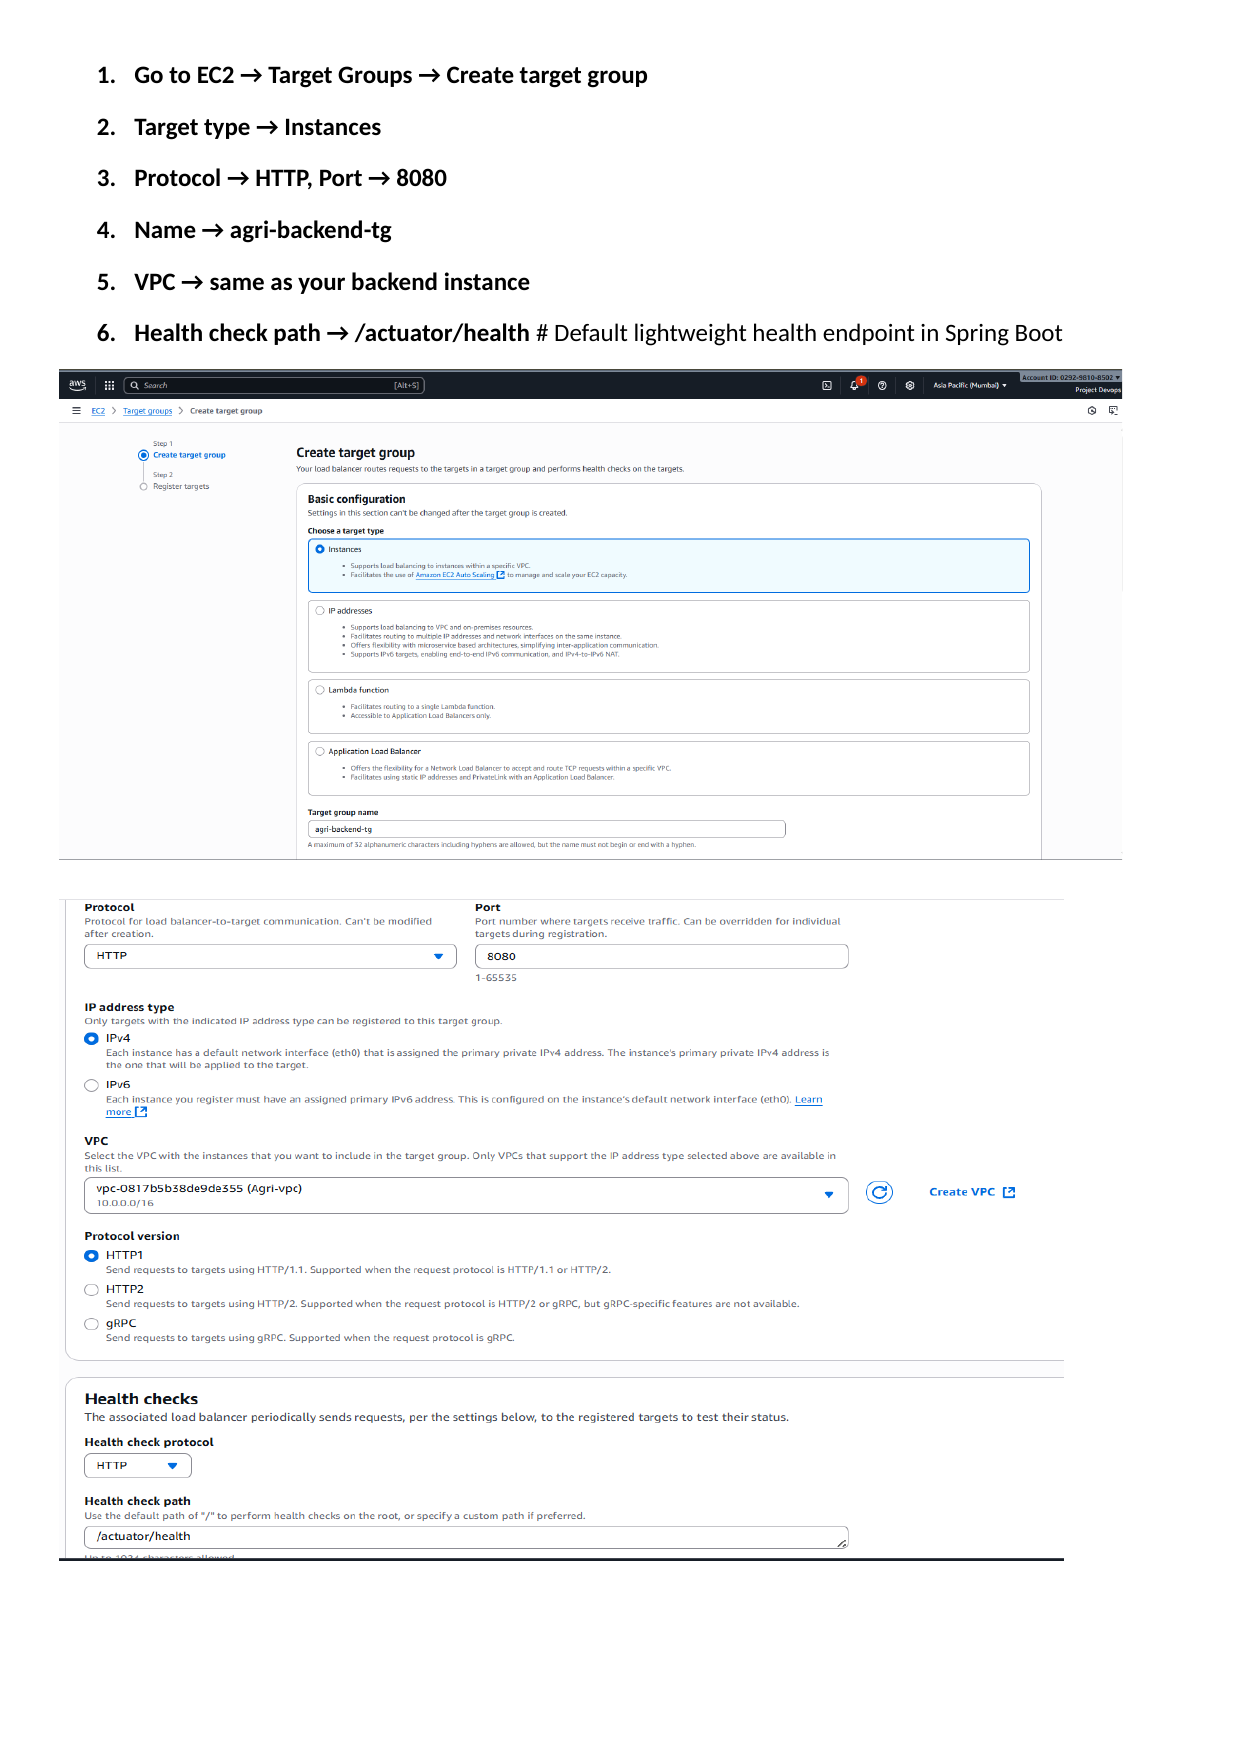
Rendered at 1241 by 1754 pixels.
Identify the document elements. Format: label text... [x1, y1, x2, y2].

picture [59, 880, 1064, 1561]
list Target type → Instances [97, 111, 1122, 141]
picture [59, 369, 1123, 860]
list Go to EC2 → Target Groups → Create target group [97, 59, 1122, 90]
list Health check path → /actuator/health # Default lightweight health endpoint in Spring Boot [97, 317, 1122, 348]
list Protocol → HTTP, Port → 8080 [97, 162, 1122, 193]
list Name → agri-backend-tg [97, 214, 1122, 245]
list VPC → same as your backend instance [97, 266, 1122, 296]
